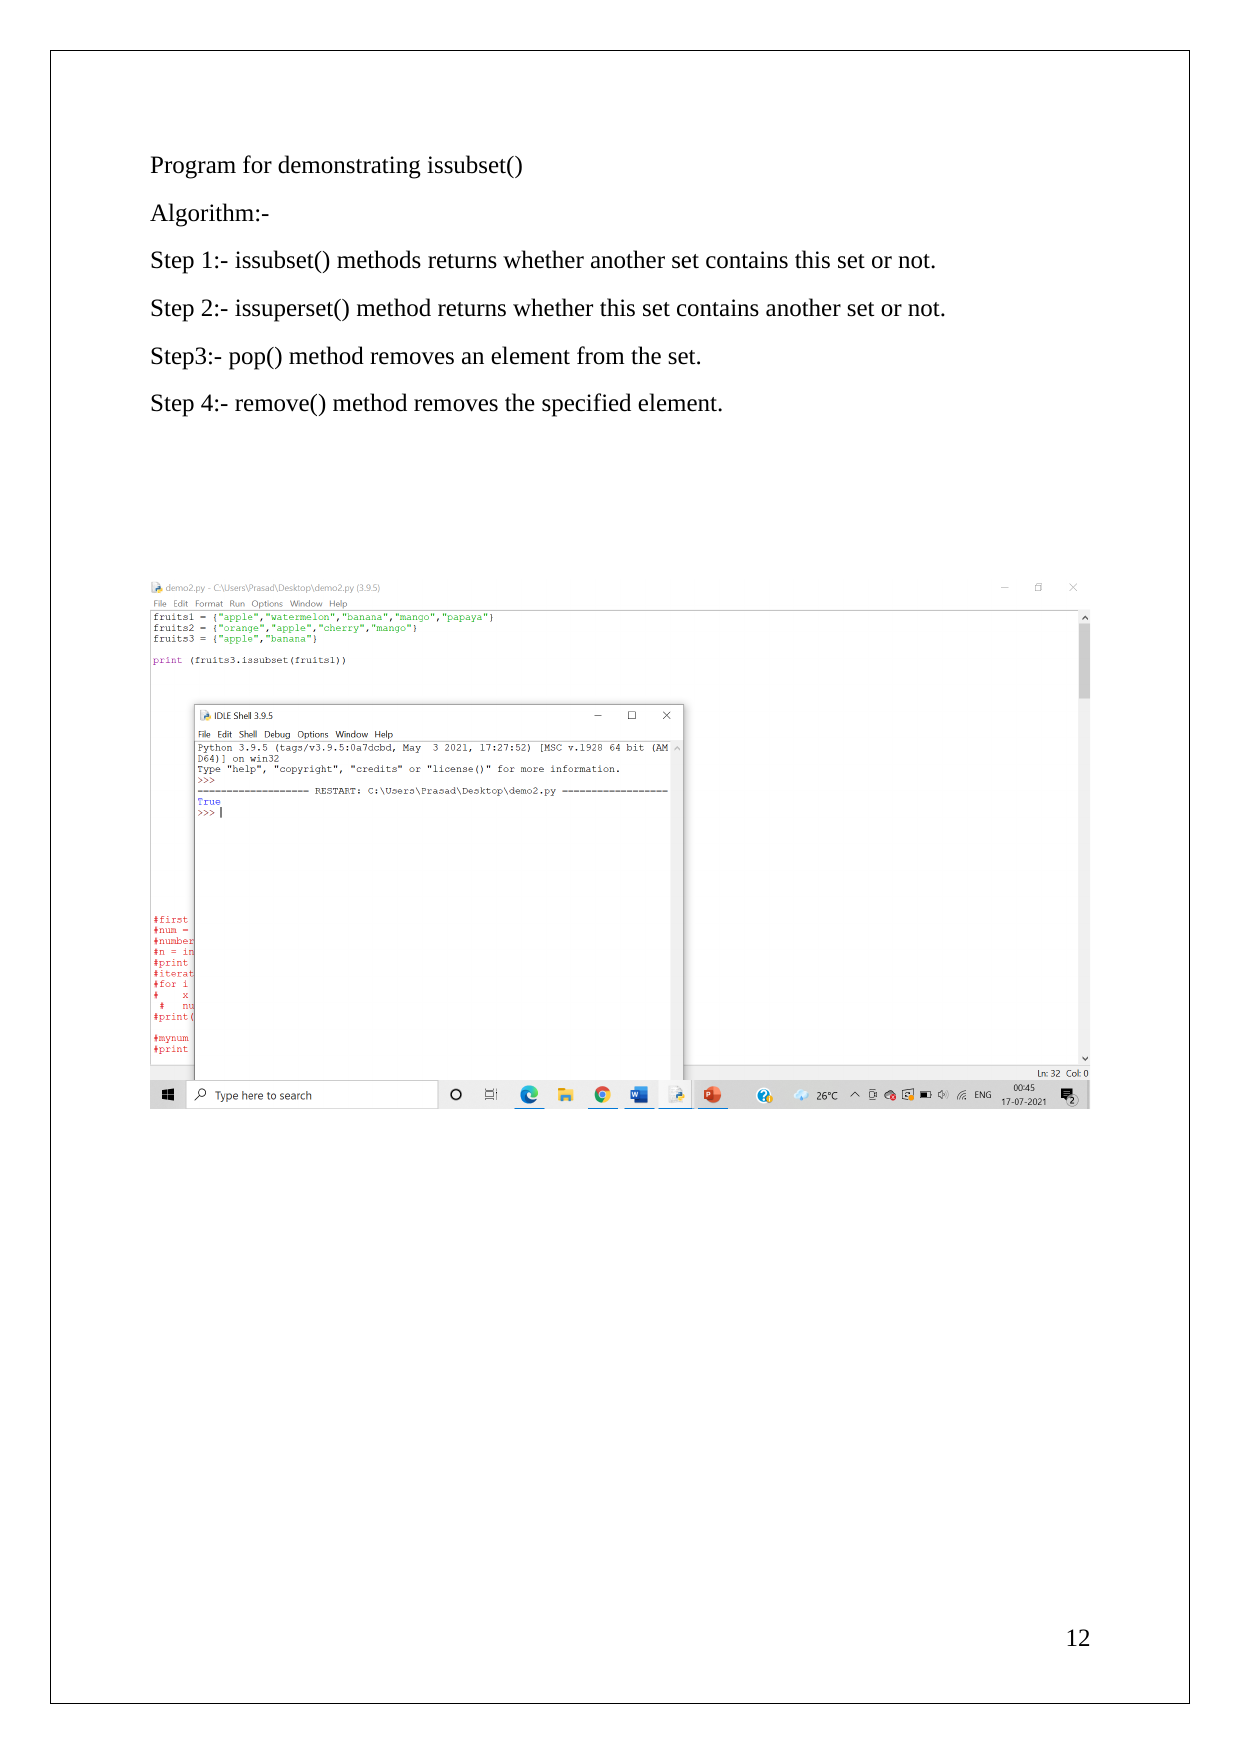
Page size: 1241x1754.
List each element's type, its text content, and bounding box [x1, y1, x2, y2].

text Step 2:- issuperset() method returns whether this set contains another set or not. [150, 293, 1090, 322]
text Step 4:- remove() method removes the specified element. [150, 388, 1090, 417]
text Step 1:- issubset() methods returns whether another set contains this set or not. [150, 245, 1090, 274]
text Algorithm:- [150, 198, 1090, 226]
text Program for demonstrating issubset() [150, 150, 1090, 179]
picture [150, 579, 1091, 1109]
text Step3:- pop() method removes an element from the set. [150, 341, 1090, 369]
